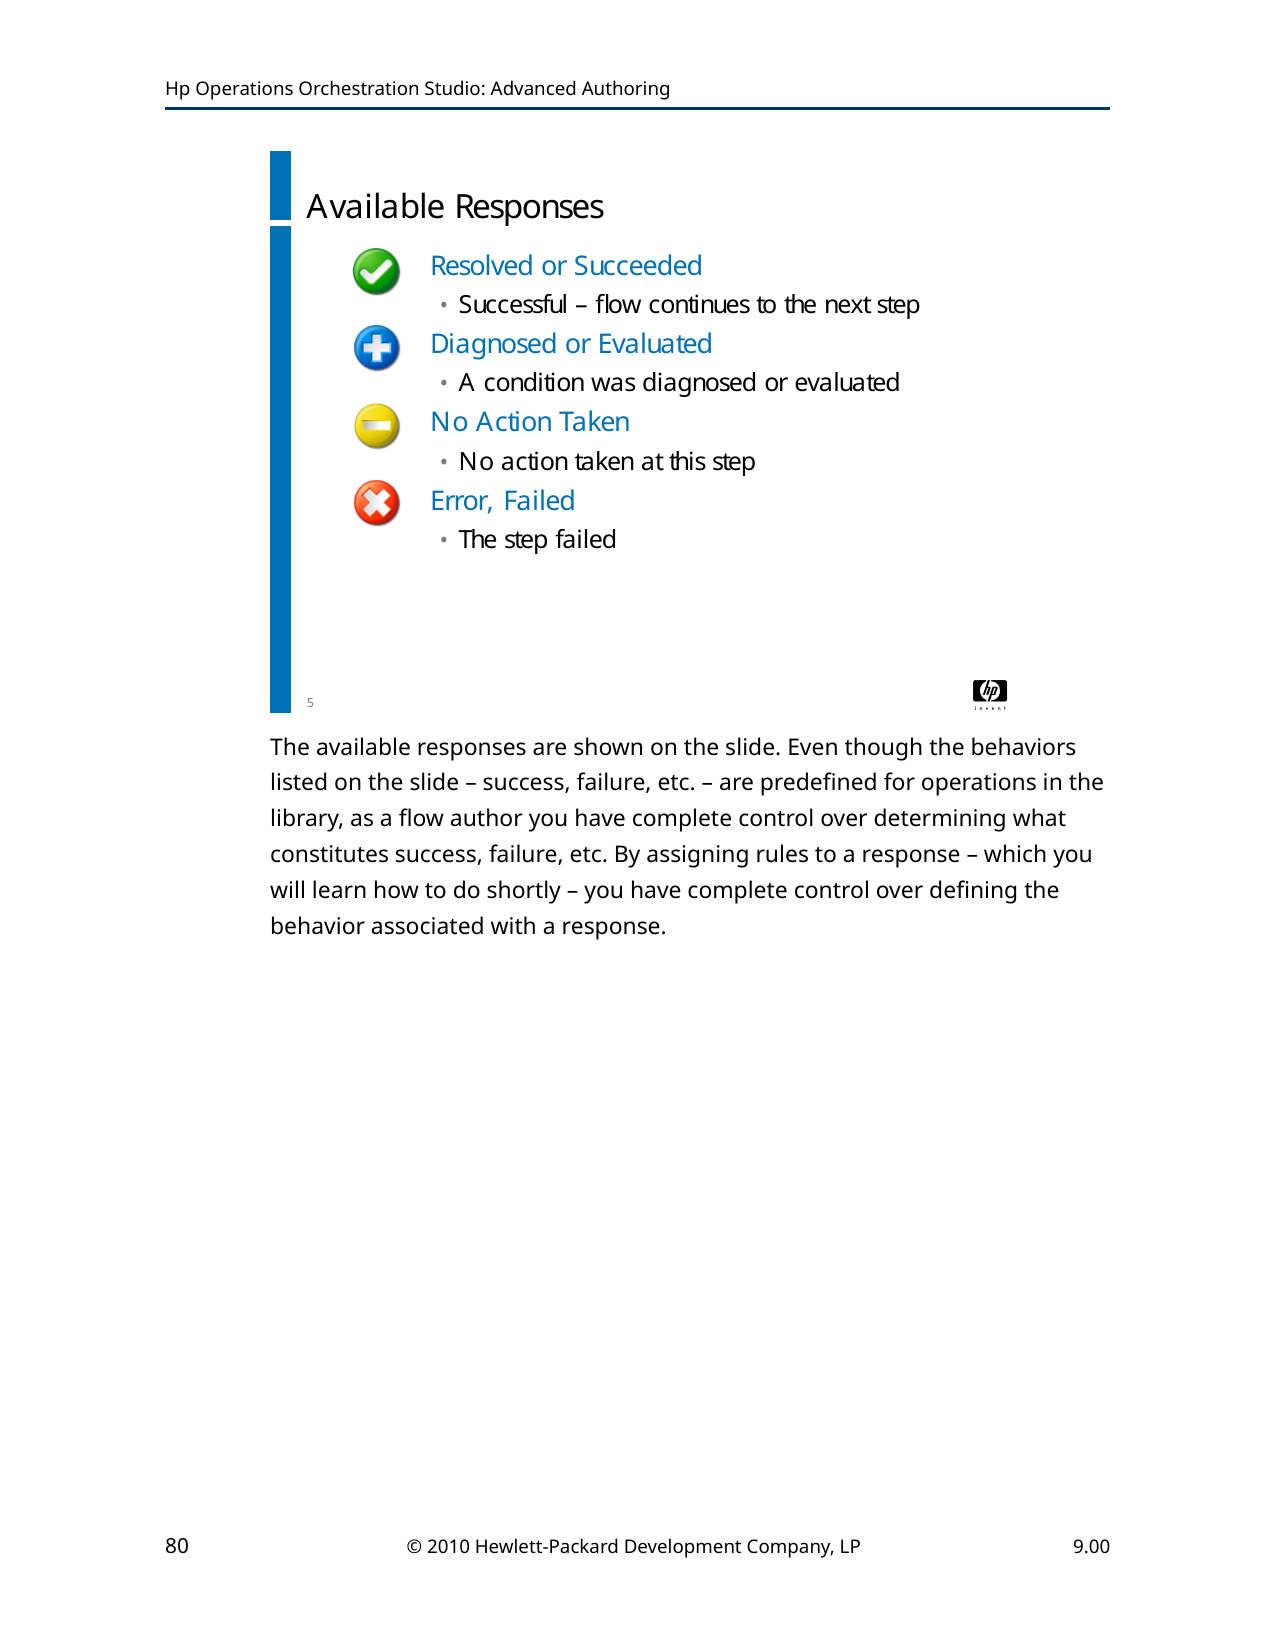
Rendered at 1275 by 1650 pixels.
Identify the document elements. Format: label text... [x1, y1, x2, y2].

text The available responses are shown on the slide. Even though the behaviors listed on the slide – success, failure, etc. – are predefined for operations in the library, as a flow author you have complete control over determining what constitutes success, failure, etc. By assigning rules to a response – which you will learn how to do shortly – you have complete control over defining the behavior associated with a response. [270, 730, 1110, 941]
